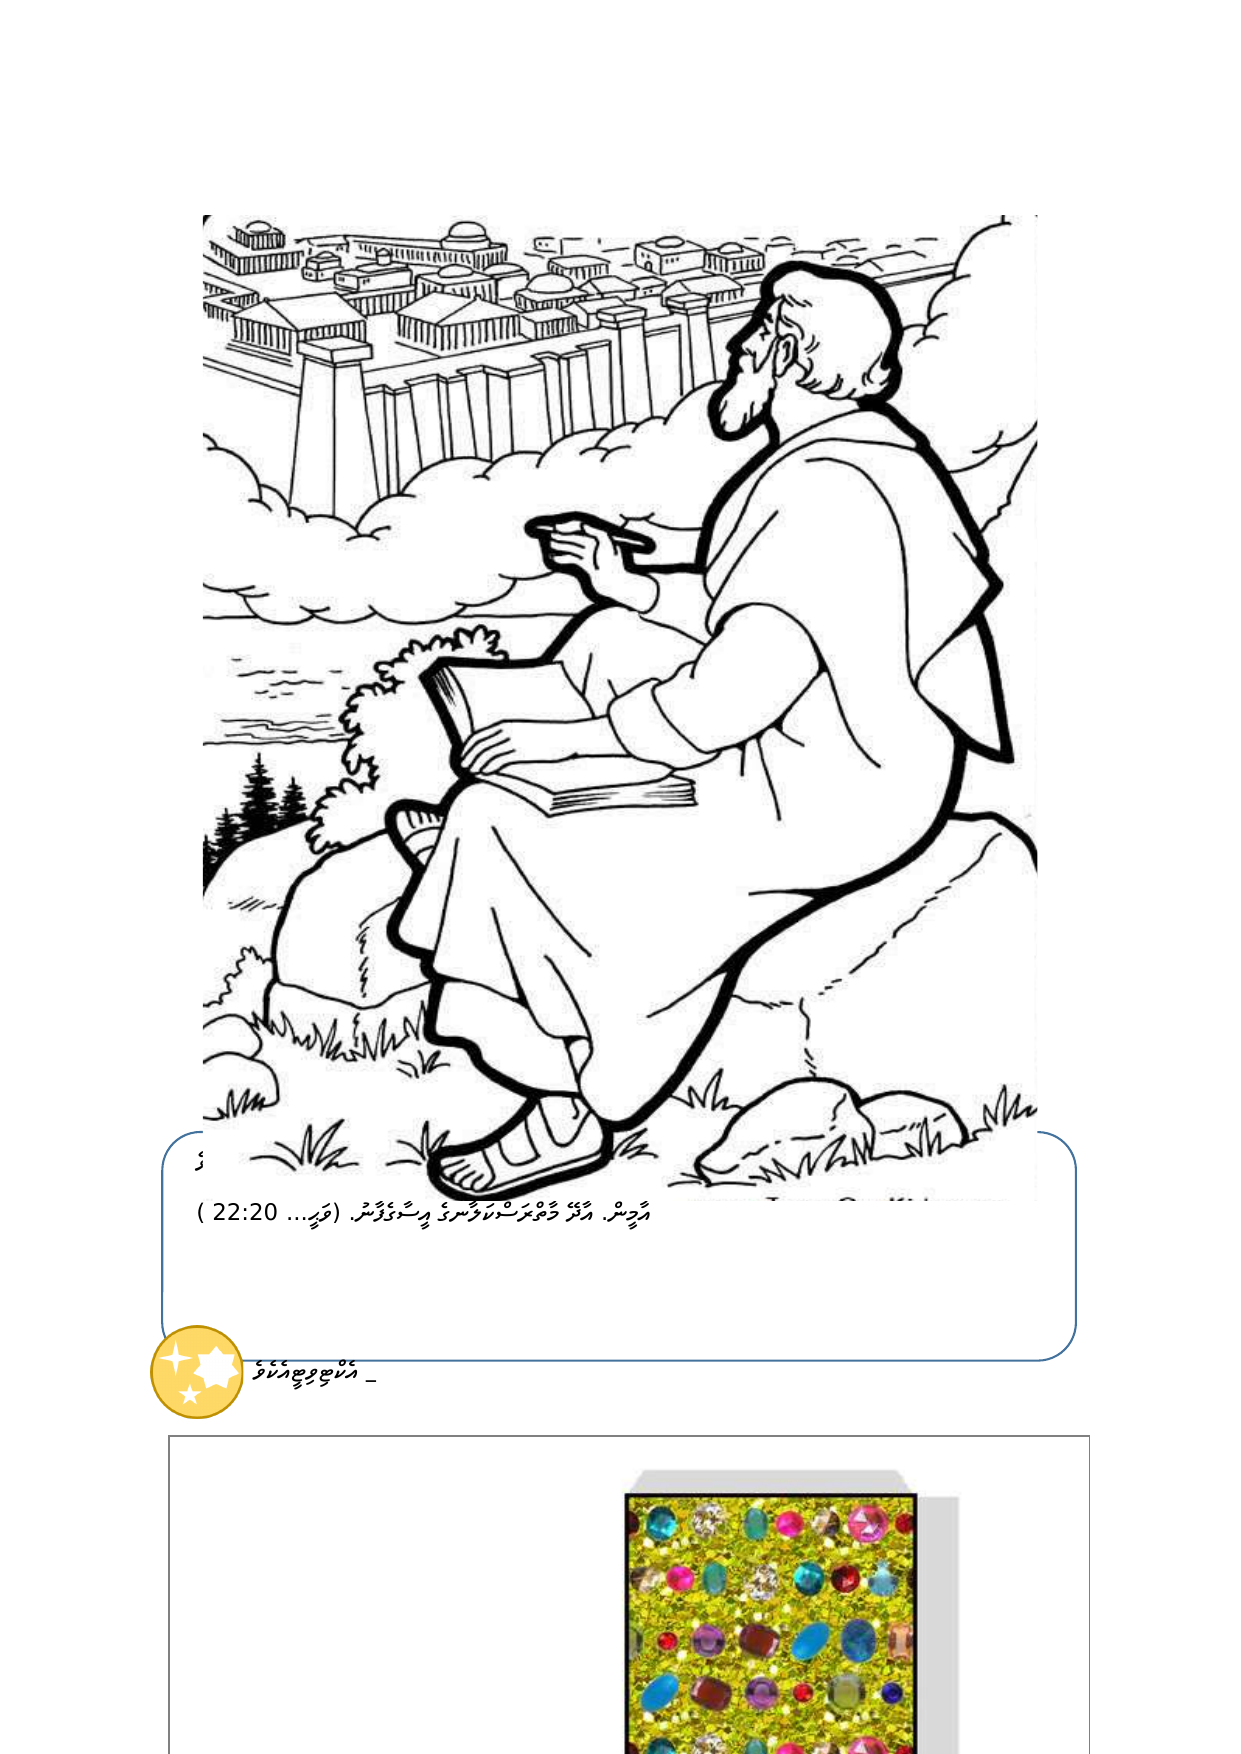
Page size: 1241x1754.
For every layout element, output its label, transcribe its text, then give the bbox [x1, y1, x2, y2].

text އާމީން. އާދޭ މާތްރަސްކަލާނގެ އީސާގެފާނު. (ވަޙީ... 22:20 ) [150, 1199, 1090, 1225]
picture [170, 1437, 1089, 1754]
picture [150, 1325, 244, 1419]
text އެކްޓިވިޓީއެކެވެ _ [244, 1351, 1090, 1389]
picture [202, 215, 1038, 1201]
